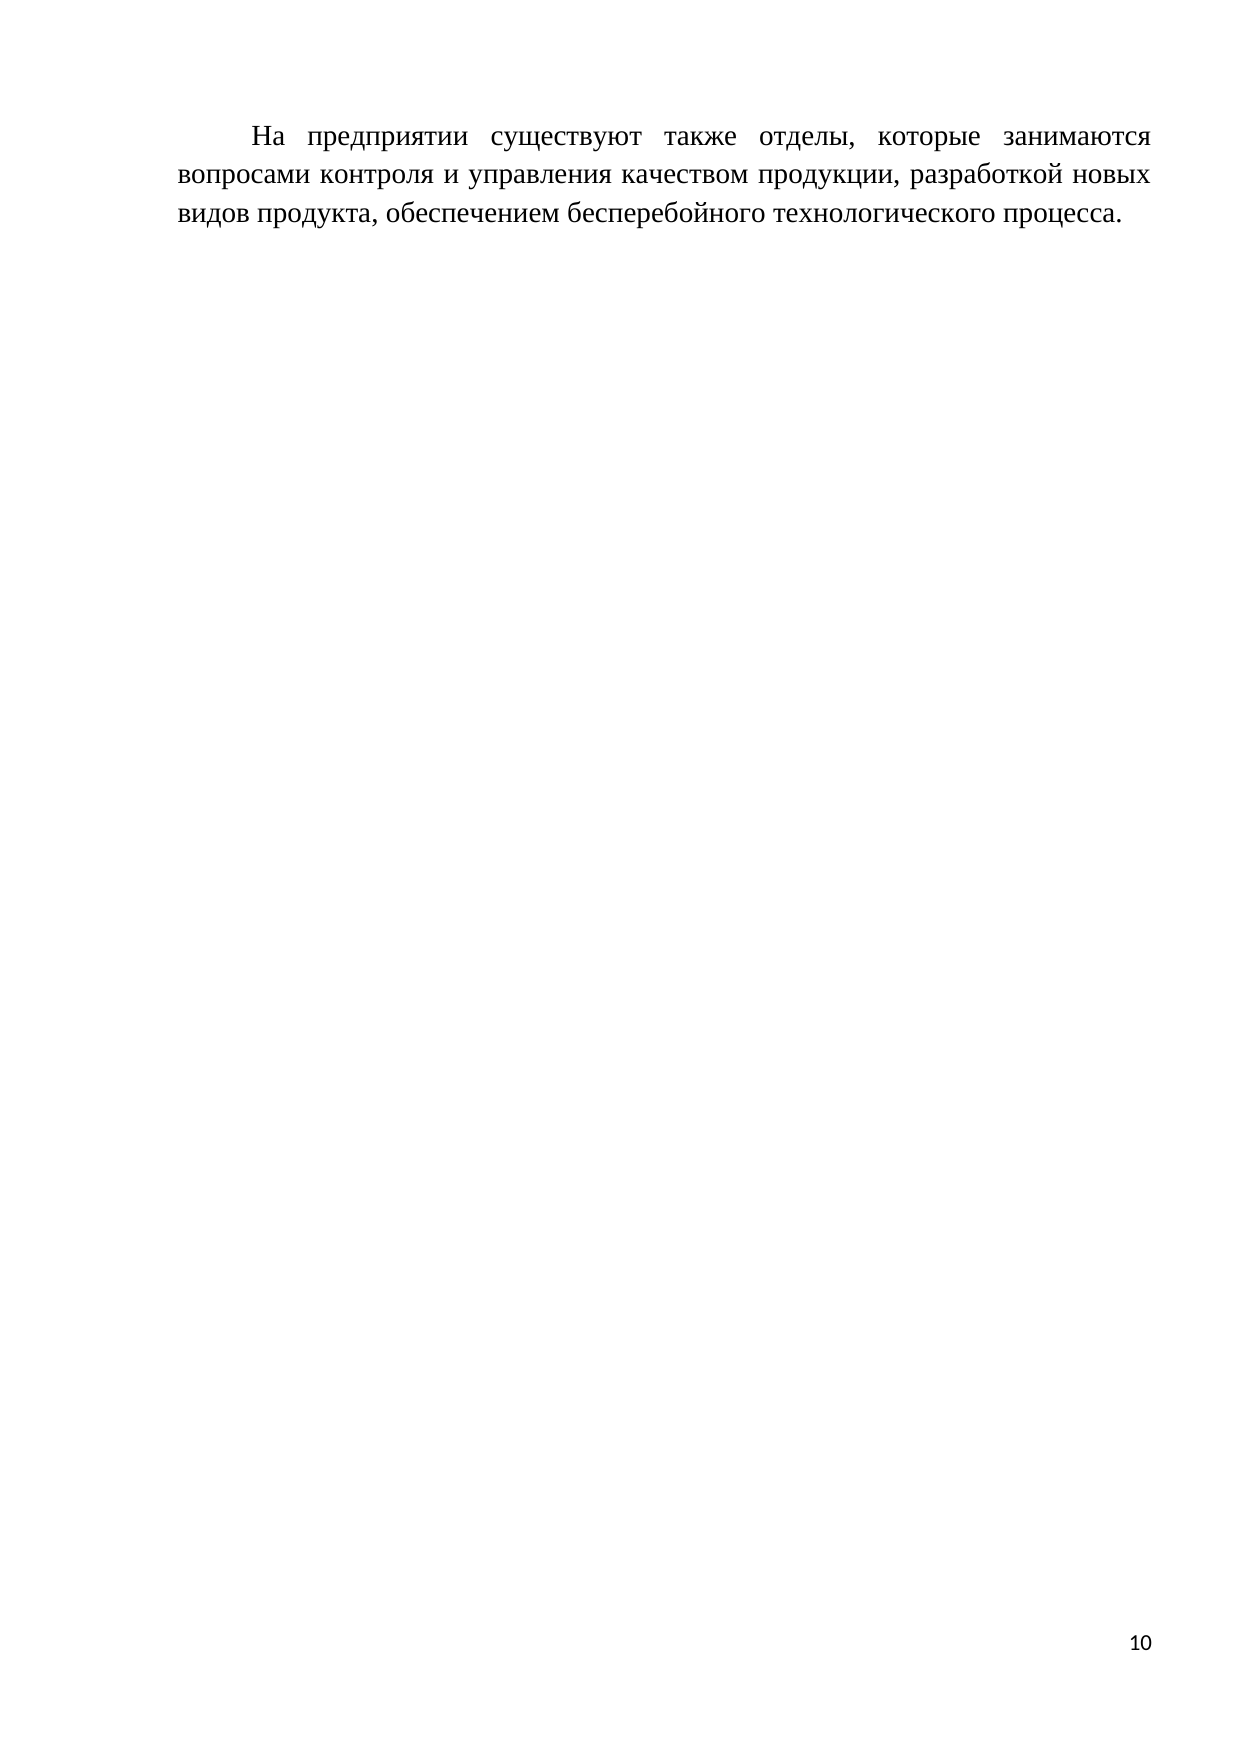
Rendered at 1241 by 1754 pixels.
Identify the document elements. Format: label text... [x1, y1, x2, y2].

text На предприятии существуют также отделы, которые занимаются вопросами контроля и управления качеством продукции, разработкой новых видов продукта, обеспечением бесперебойного технологического процесса. [177, 118, 1152, 229]
